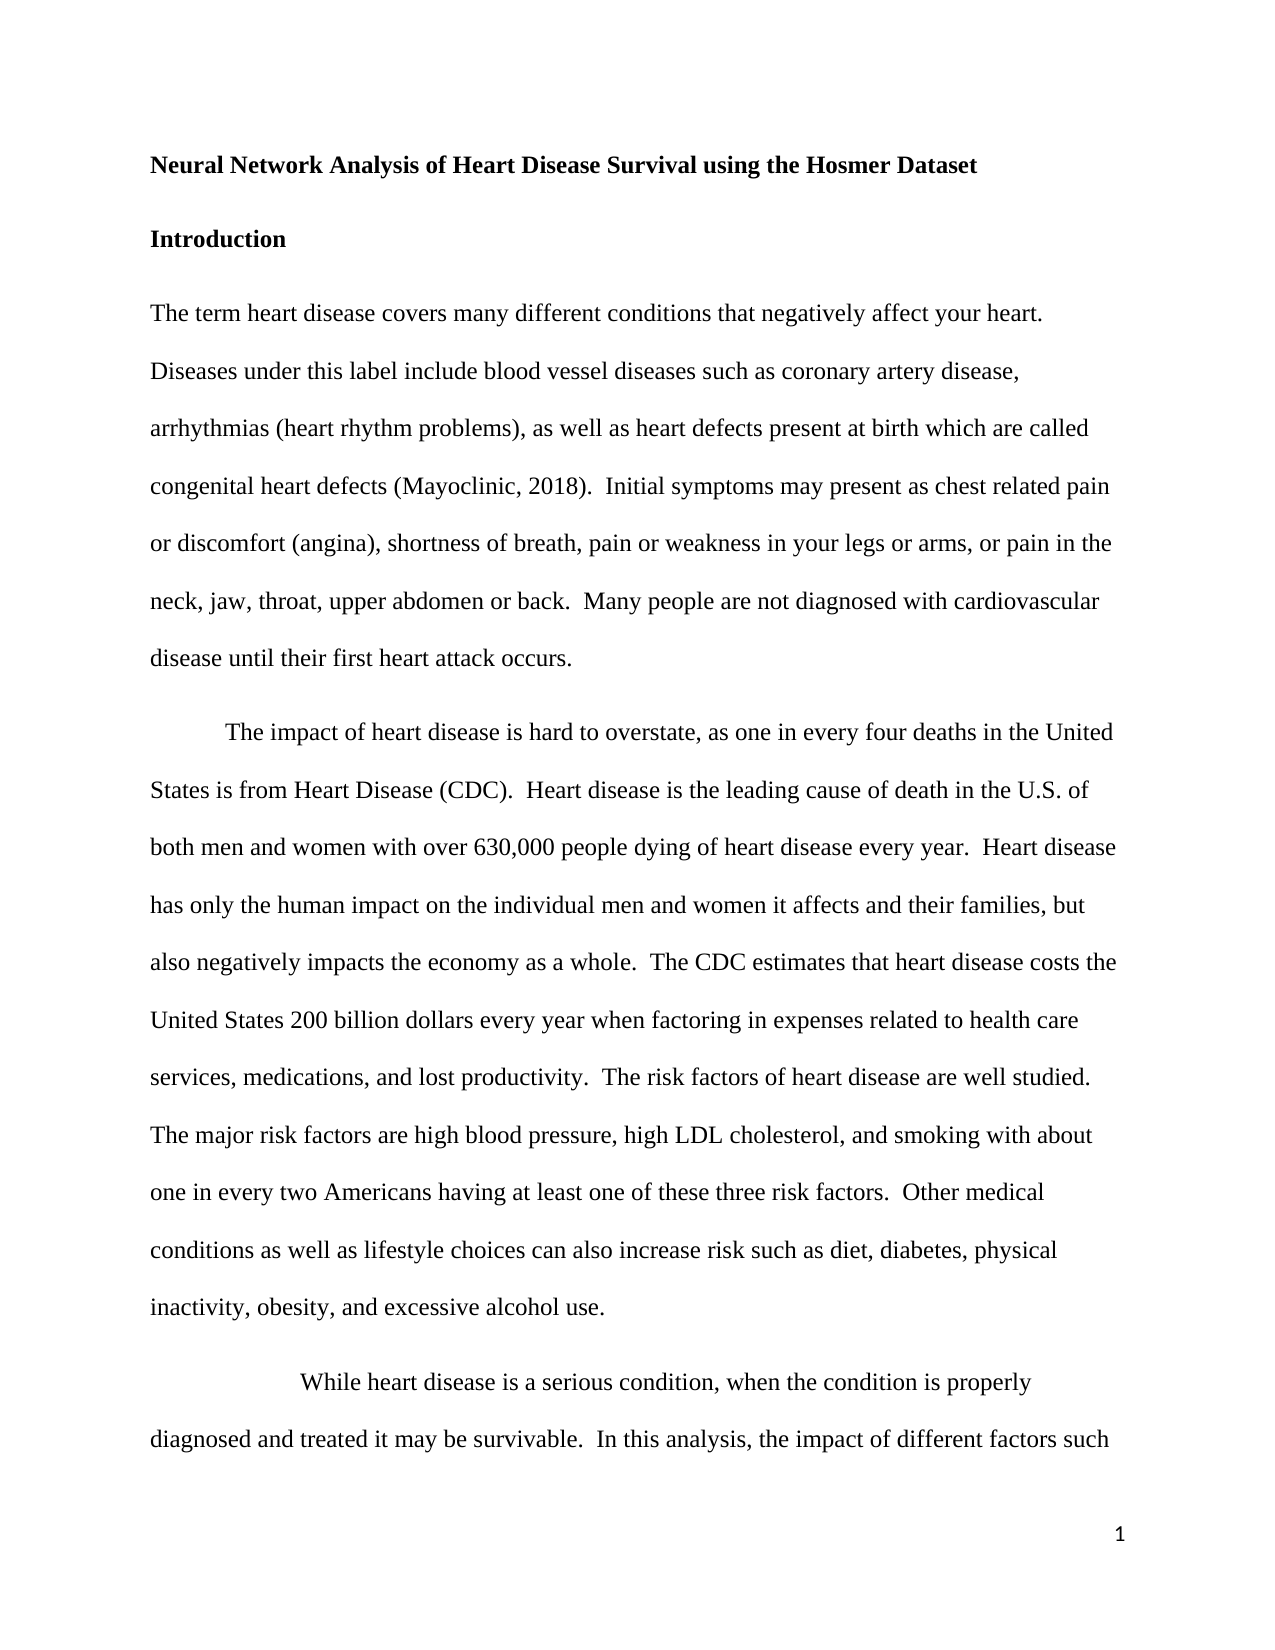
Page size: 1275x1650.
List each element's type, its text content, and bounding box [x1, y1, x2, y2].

text Introduction [150, 224, 1125, 253]
text The impact of heart disease is hard to overstate, as one in every four deaths in the United States is from Heart Disease (CDC). Heart disease is the leading cause of death in the U.S. of both men and women with over 630,000 people dying of heart disease every year. Heart disease has only the human impact on the individual men and women it affects and their families, but also negatively impacts the economy as a whole. The CDC estimates that heart disease costs the United States 200 billion dollars every year when factoring in expenses related to health care services, medications, and lost productivity. The risk factors of heart disease are well studied. The major risk factors are high blood pressure, high LDL cholesterol, and smoking with about one in every two Americans having at least one of these three risk factors. Other medical conditions as well as lifestyle choices can also increase risk such as diet, diabetes, physical inactivity, obesity, and excessive alcohol use. [150, 717, 1125, 1321]
text The term heart disease covers many different conditions that negatively affect your heart. Diseases under this label include blood vessel diseases such as coronary artery disease, arrhythmias (heart rhythm problems), as well as heart defects present at birth which are called congenital heart defects (Mayoclinic, 2018). Initial symptoms may present as chest related pain or discomfort (angina), shortness of breath, pain or weakness in your legs or arms, or pain in the neck, jaw, throat, upper abdomen or back. Many people are not diagnosed with cardiovascular disease until their first heart attack occurs. [150, 298, 1125, 672]
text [150, 1367, 1125, 1453]
text Neural Network Analysis of Heart Disease Survival using the Hosmer Dataset [150, 150, 1125, 179]
